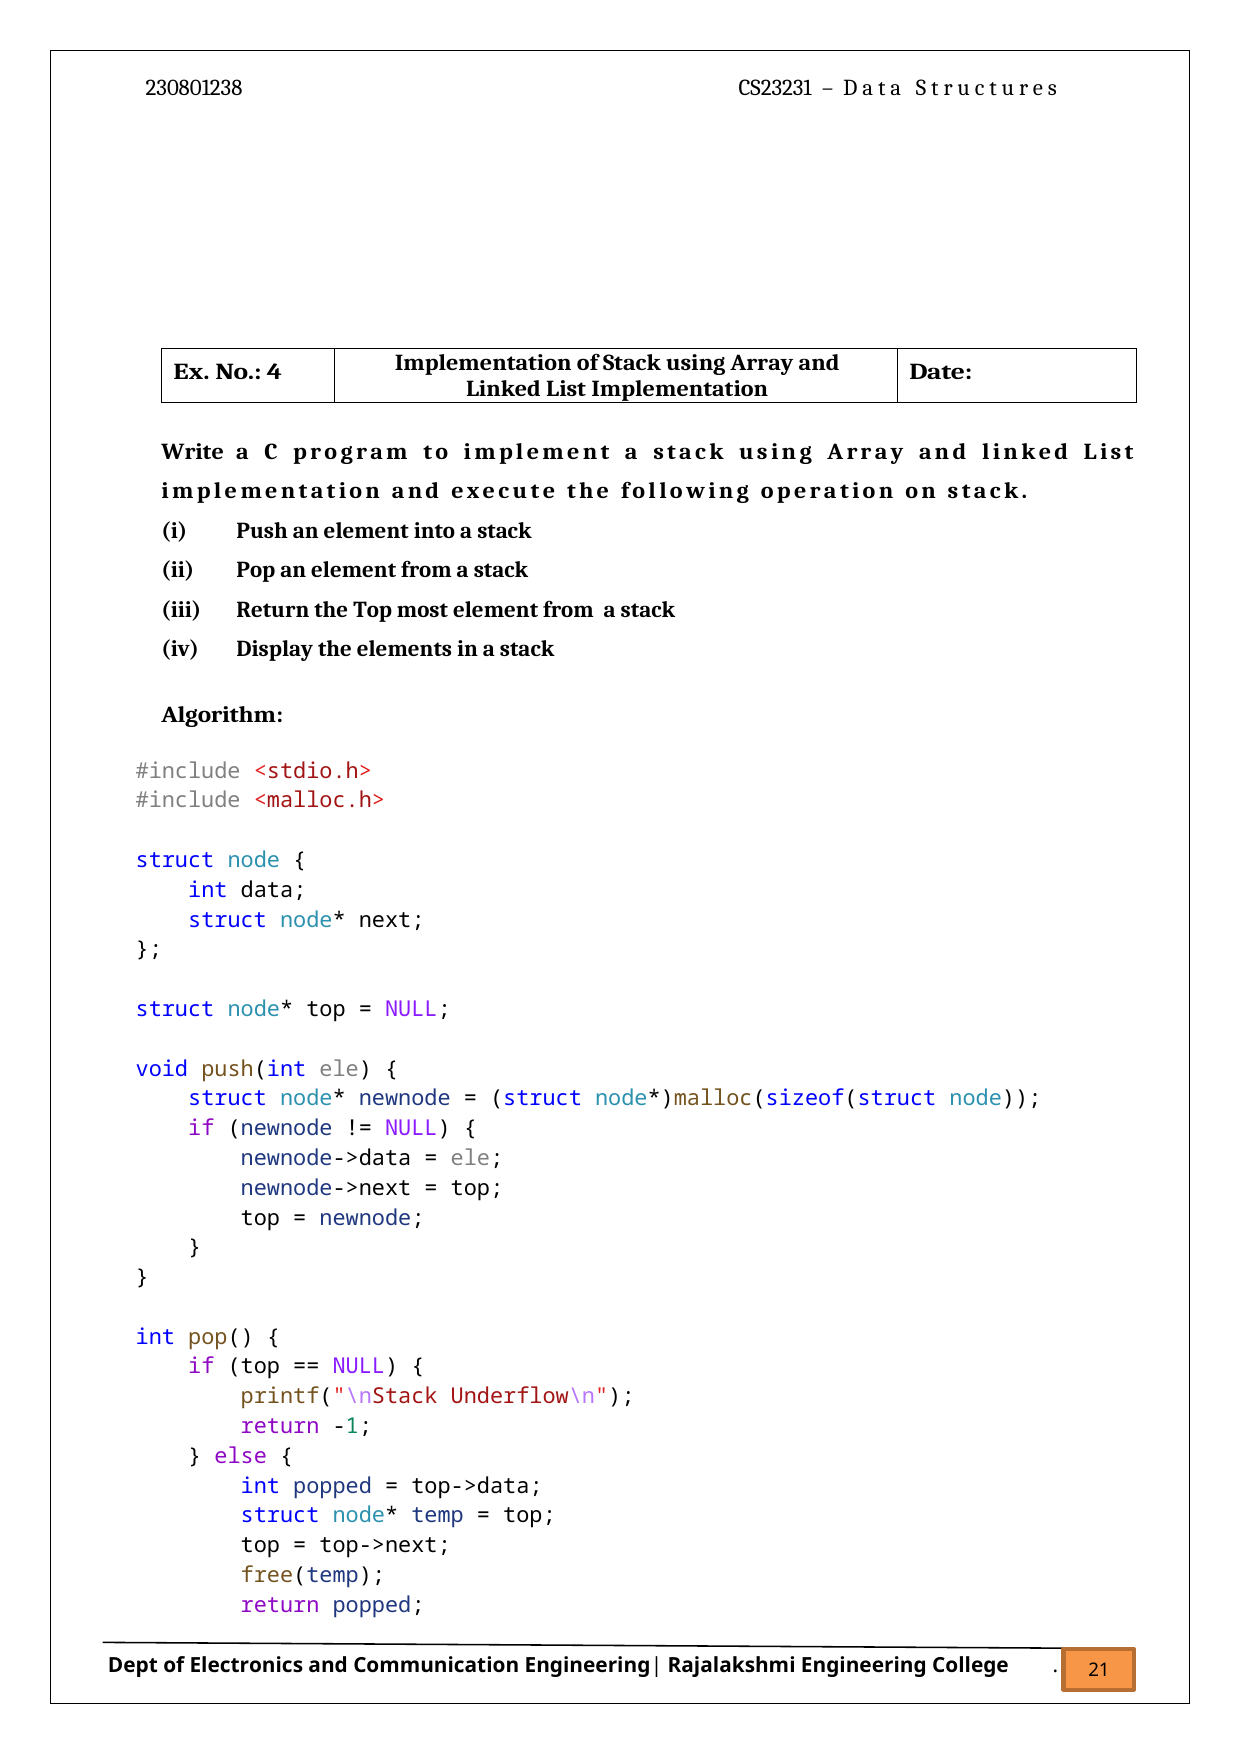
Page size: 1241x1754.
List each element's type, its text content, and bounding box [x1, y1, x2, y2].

text newnode->data = ele; [135, 1142, 1136, 1172]
text int data; [135, 874, 1136, 904]
text struct node* next; [135, 904, 1136, 933]
text struct node* temp = top; [135, 1499, 1136, 1529]
list Return the Top most element from a stack [161, 597, 1136, 623]
text if (top == NULL) { [135, 1351, 1136, 1380]
text } [135, 1231, 1136, 1261]
text struct node { [135, 844, 1136, 874]
text Algorithm: [161, 702, 1136, 728]
text void push(int ele) { [135, 1053, 1136, 1082]
text top = top->next; [135, 1529, 1136, 1559]
text }; [135, 933, 1136, 963]
text top = newnode; [135, 1202, 1136, 1231]
text return popped; [135, 1589, 1136, 1619]
text struct node* newnode = (struct node*)malloc(sizeof(struct node)); [135, 1082, 1136, 1112]
list Pop an element from a stack [161, 557, 1136, 583]
text int popped = top->data; [135, 1470, 1136, 1499]
text } [135, 1261, 1136, 1291]
list Display the elements in a stack [161, 636, 1136, 662]
table_header Ex. No.: 4 [162, 349, 334, 402]
text #include <malloc.h> [135, 784, 1136, 814]
text if (newnode != NULL) { [135, 1112, 1136, 1142]
text int pop() { [135, 1321, 1136, 1351]
text } else { [135, 1440, 1136, 1470]
text return -1; [135, 1410, 1136, 1440]
table_header Implementation of Stack using Array and Linked List Implementation [335, 349, 897, 402]
list Push an element into a stack [161, 518, 1136, 544]
text Write a C program to implement a stack using Array and linked List implementation and execute the following operation on stack. [161, 439, 1136, 504]
text newnode->next = top; [135, 1172, 1136, 1202]
text printf("\nStack Underflow\n"); [135, 1380, 1136, 1410]
table_header Date: [898, 349, 1136, 402]
text free(temp); [135, 1559, 1136, 1589]
text #include <stdio.h> [135, 755, 1136, 784]
text struct node* top = NULL; [135, 993, 1136, 1023]
